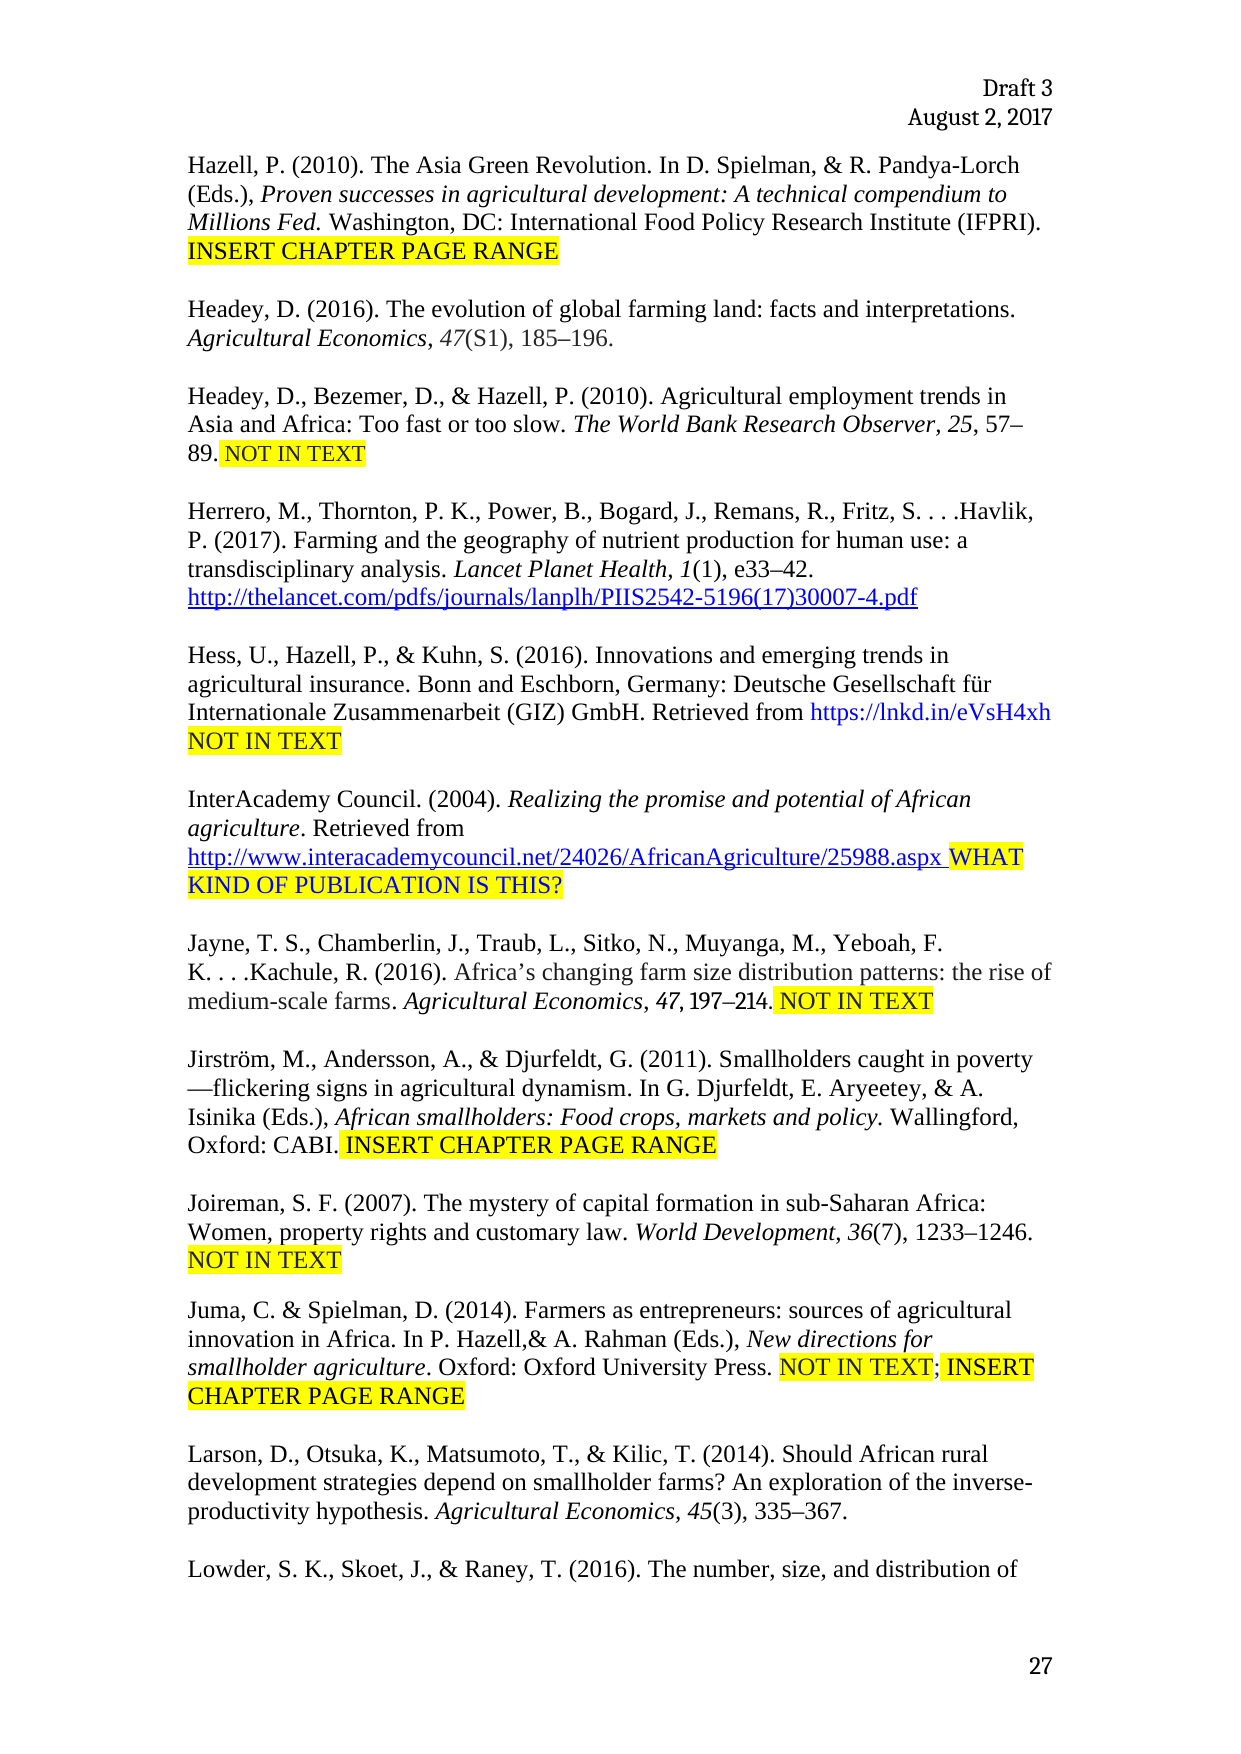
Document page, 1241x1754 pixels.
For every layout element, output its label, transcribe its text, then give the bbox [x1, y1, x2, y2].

text Hazell, P. (2010). The Asia Green Revolution. In D. Spielman, & R. Pandya-Lorch (Eds.), Proven successes in agricultural development: A technical compendium to Millions Fed. Washington, DC: International Food Policy Research Institute (IFPRI). INSERT CHAPTER PAGE RANGE [187, 150, 1053, 265]
text Headey, D. (2016). The evolution of global farming land: facts and interpretations. Agricultural Economics, 47(S1), 185–196. [187, 294, 1053, 352]
text Jirström, M., Andersson, A., & Djurfeldt, G. (2011). Smallholders caught in poverty—flickering signs in agricultural dynamism. In G. Djurfeldt, E. Aryeetey, & A. Isinika (Eds.), African smallholders: Food crops, markets and policy. Wallingford, Oxford: CABI. INSERT CHAPTER PAGE RANGE [187, 1044, 1036, 1159]
text Jayne, T. S., Chamberlin, J., Traub, L., Sitko, N., Muyanga, M., Yeboah, F. K. . . .Kachule, R. (2016). Africa’s changing farm size distribution patterns: the rise of medium-scale farms. Agricultural Economics, 47, 197–214. NOT IN TEXT [187, 928, 1053, 1015]
text Herrero, M., Thornton, P. K., Power, B., Bogard, J., Remans, R., Fritz, S. . . .Havlik, P. (2017). Farming and the geography of nutrient production for human use: a transdisciplinary analysis. Lancet Planet Health, 1(1), e33–42. http://thelancet.com/pdfs/journals/lanplh/PIIS2542-5196(17)30007-4.pdf [187, 496, 1053, 611]
text Larson, D., Otsuka, K., Matsumoto, T., & Kilic, T. (2014). Should African rural development strategies depend on smallholder farms? An exploration of the inverse-productivity hypothesis. Agricultural Economics, 45(3), 335–367. [187, 1439, 1053, 1525]
text Juma, C. & Spielman, D. (2014). Farmers as entrepreneurs: sources of agricultural innovation in Africa. In P. Hazell,& A. Rahman (Eds.), New directions for smallholder agriculture. Oxford: Oxford University Press. NOT IN TEXT; INSERT CHAPTER PAGE RANGE [187, 1295, 1036, 1410]
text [187, 1554, 1053, 1582]
text InterAcademy Council. (2004). Realizing the promise and potential of African agriculture. Retrieved from http://www.interacademycouncil.net/24026/AfricanAgriculture/25988.aspx WHAT KIND OF PUBLICATION IS THIS? [187, 784, 1053, 899]
text Joireman, S. F. (2007). The mystery of capital formation in sub-Saharan Africa: Women, property rights and customary law. World Development, 36(7), 1233–1246. NOT IN TEXT [187, 1188, 1053, 1274]
text Headey, D., Bezemer, D., & Hazell, P. (2010). Agricultural employment trends in Asia and Africa: Too fast or too slow. The World Bank Research Observer, 25, 57–89. NOT IN TEXT [187, 381, 1053, 467]
text Hess, U., Hazell, P., & Kuhn, S. (2016). Innovations and emerging trends in agricultural insurance. Bonn and Eschborn, Germany: Deutsche Gesellschaft für Internationale Zusammenarbeit (GIZ) GmbH. Retrieved from https://lnkd.in/eVsH4xh NOT IN TEXT [187, 640, 1053, 755]
